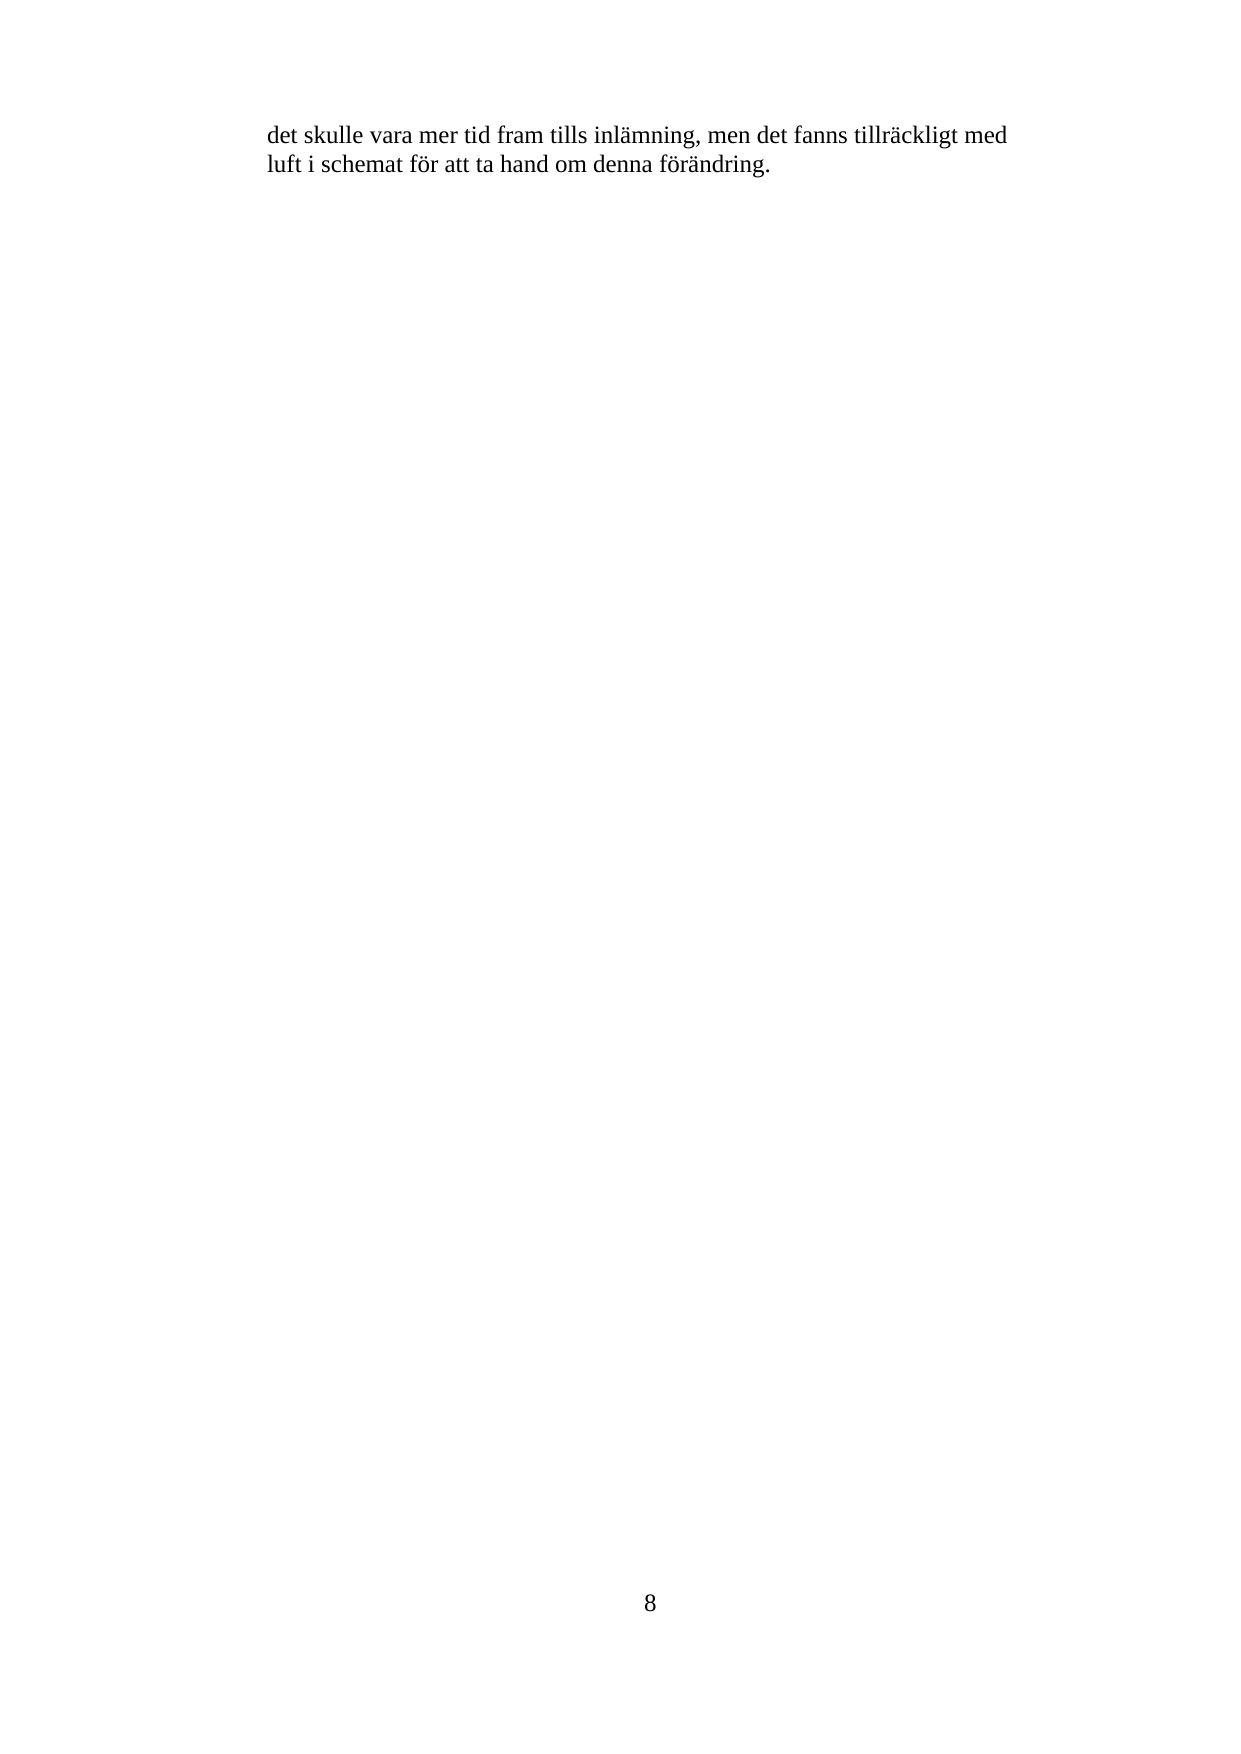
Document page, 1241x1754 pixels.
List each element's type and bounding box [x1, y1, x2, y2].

text [267, 121, 1033, 178]
